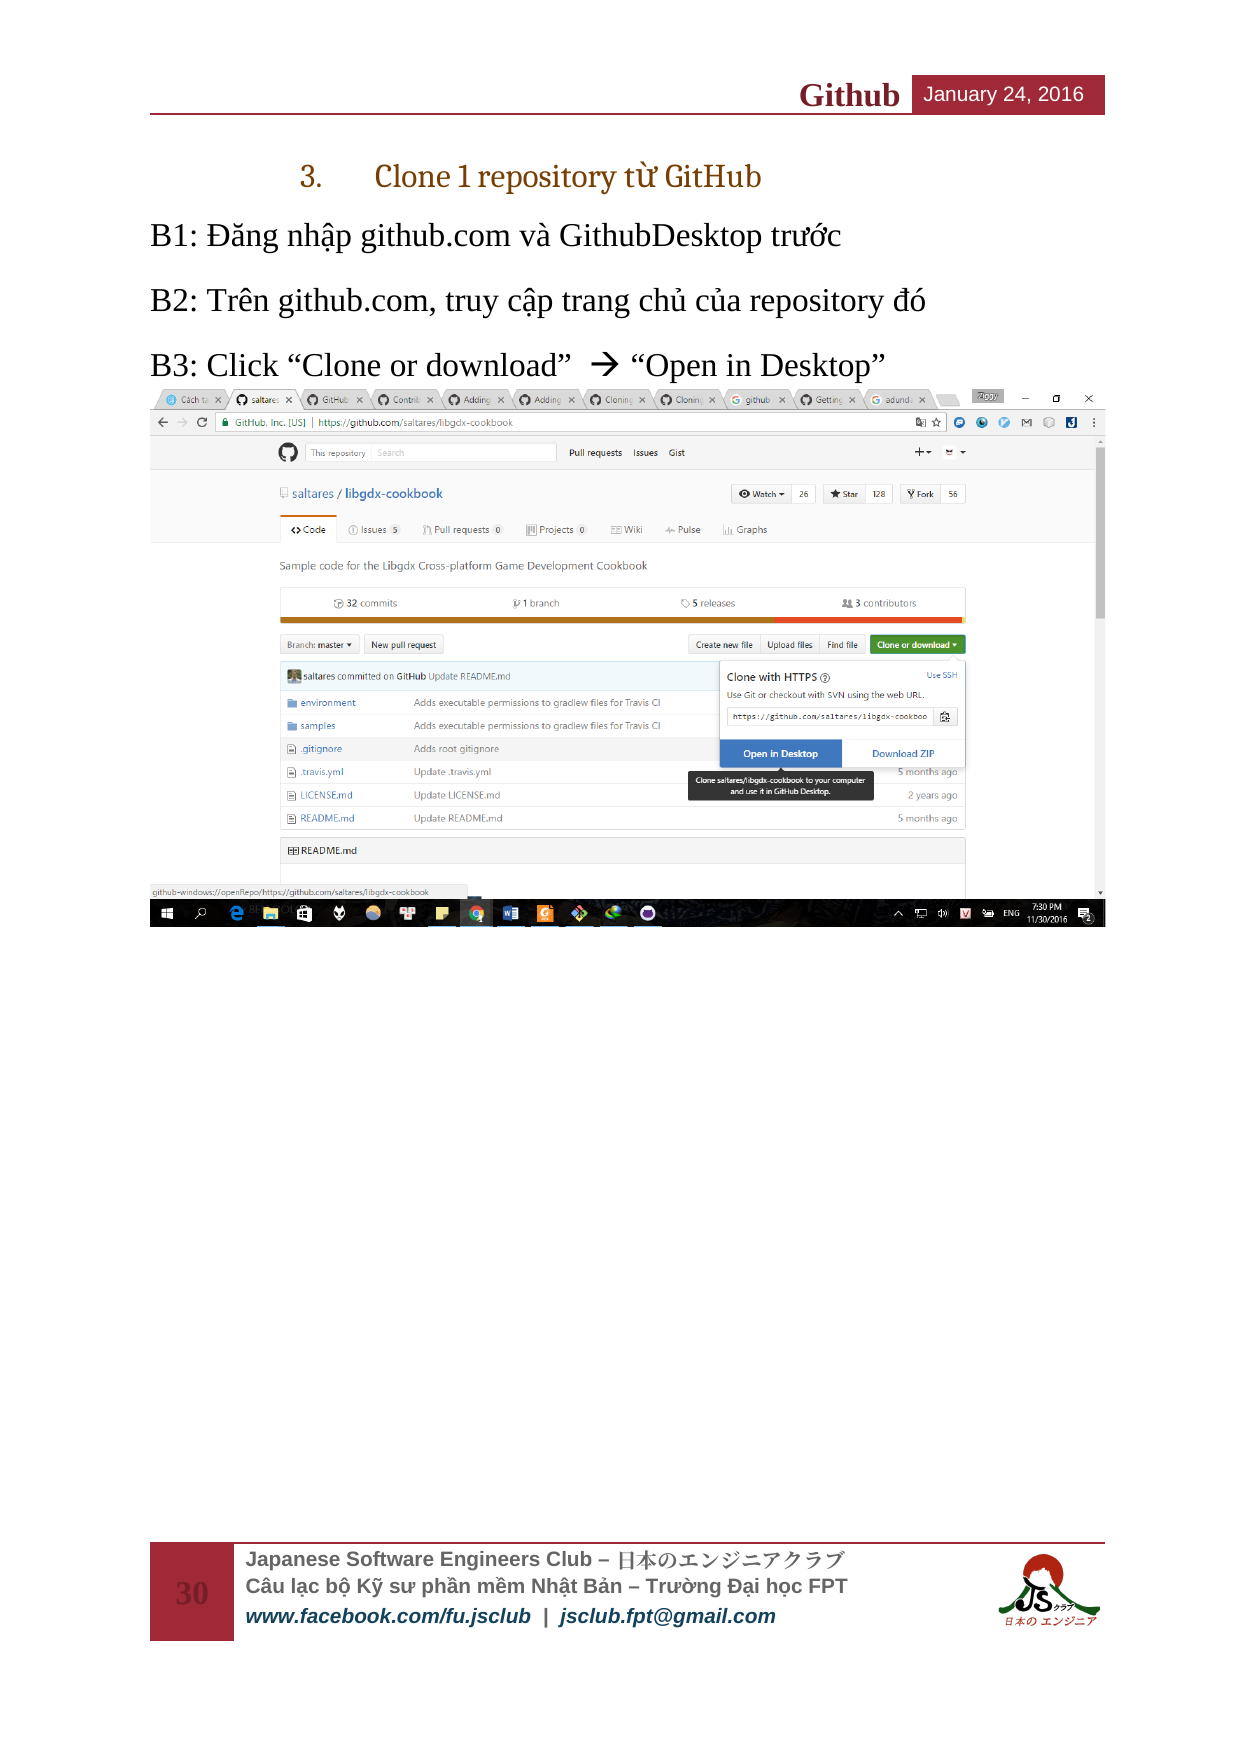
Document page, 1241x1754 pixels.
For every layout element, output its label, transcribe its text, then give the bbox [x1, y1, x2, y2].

subtitle Clone 1 repository từ GitHub [300, 158, 1105, 196]
picture [150, 389, 1106, 927]
picture [998, 1554, 1100, 1626]
text B2: Trên github.com, truy cập trang chủ của repository đó [150, 280, 1105, 319]
text B3: Click “Clone or download” “Open in Desktop” [150, 345, 1105, 389]
text B1: Đăng nhập github.com và GithubDesktop trước [150, 215, 1105, 254]
